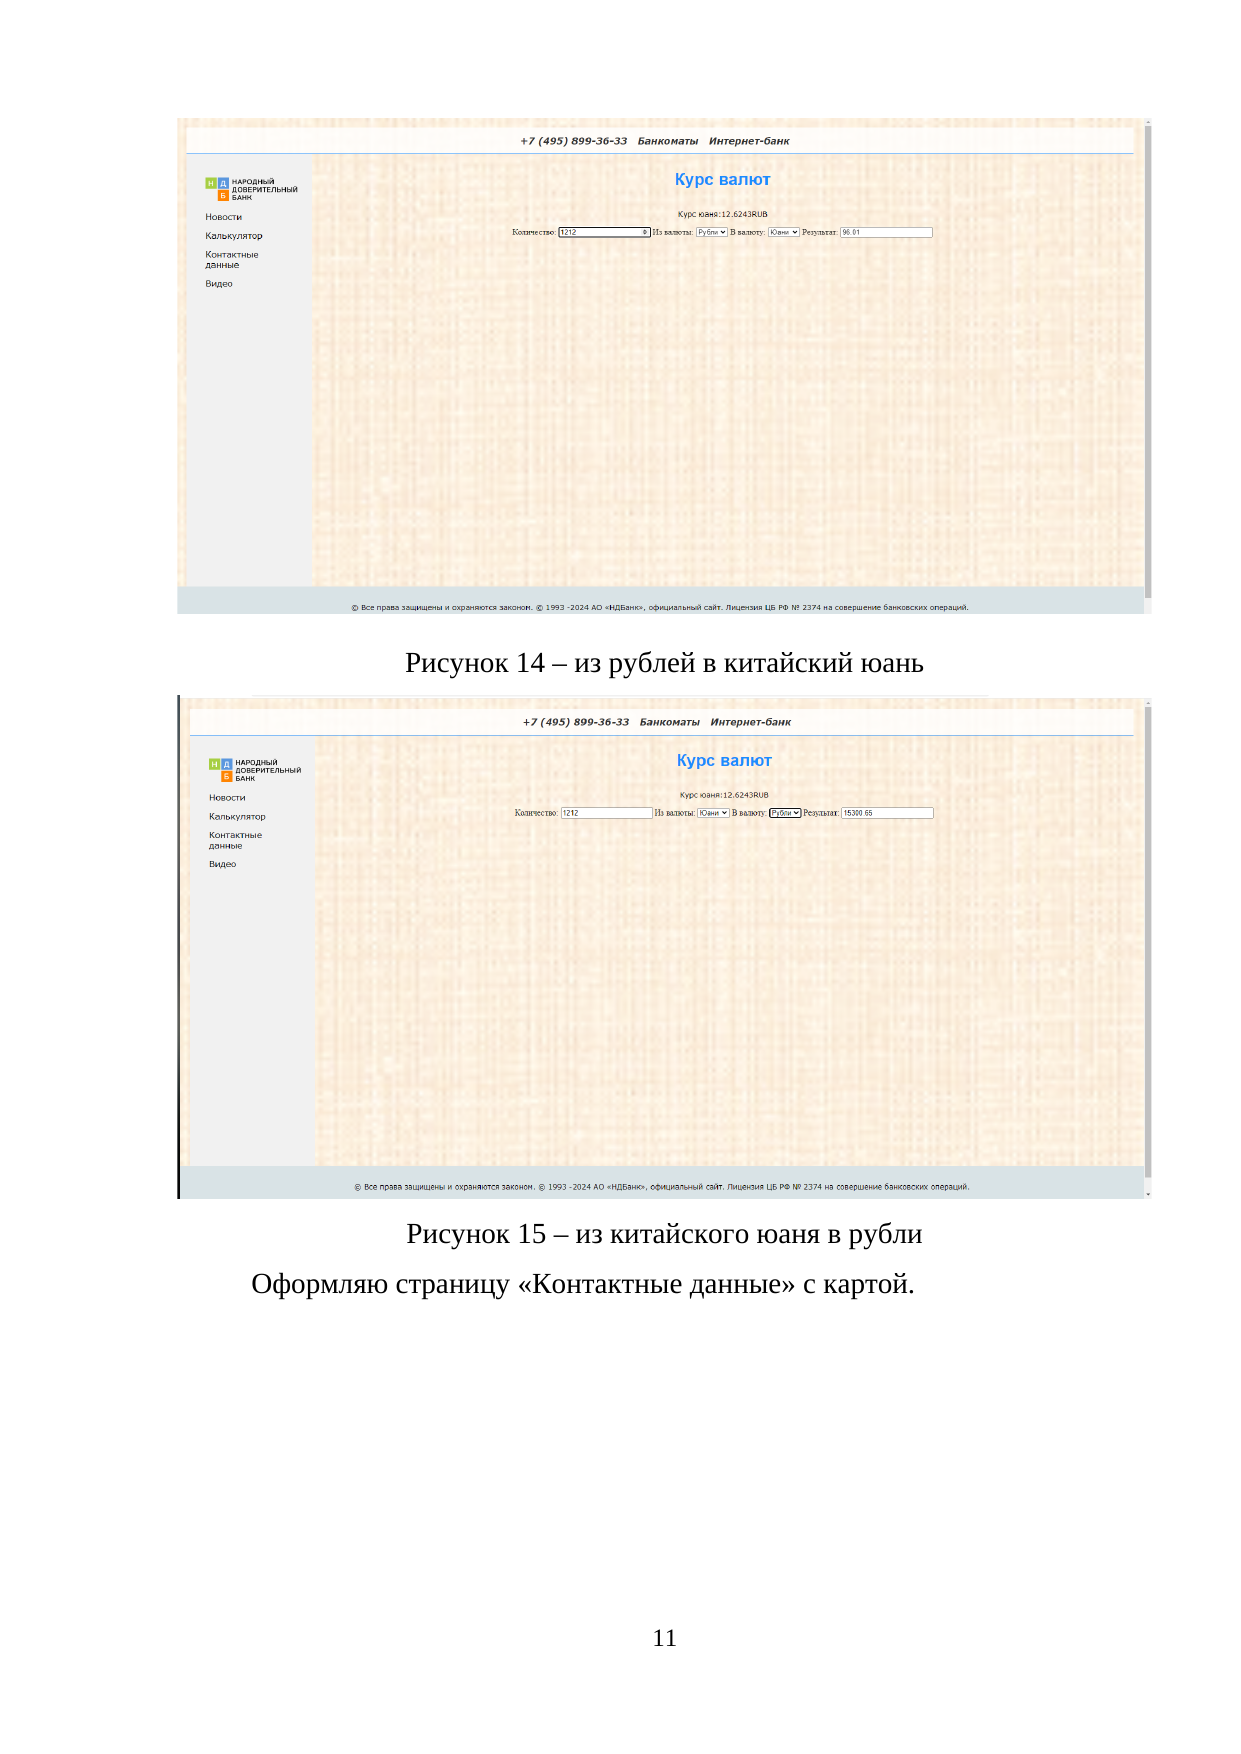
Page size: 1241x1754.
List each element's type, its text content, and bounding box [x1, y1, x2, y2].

text Оформляю страницу «Контактные данные» с картой. [177, 1266, 1152, 1299]
text Рисунок 14 – из рублей в китайский юань [177, 645, 1152, 678]
text Рисунок 15 – из китайского юаня в рубли [177, 1216, 1152, 1249]
picture [177, 695, 1152, 1199]
picture [177, 118, 1152, 614]
